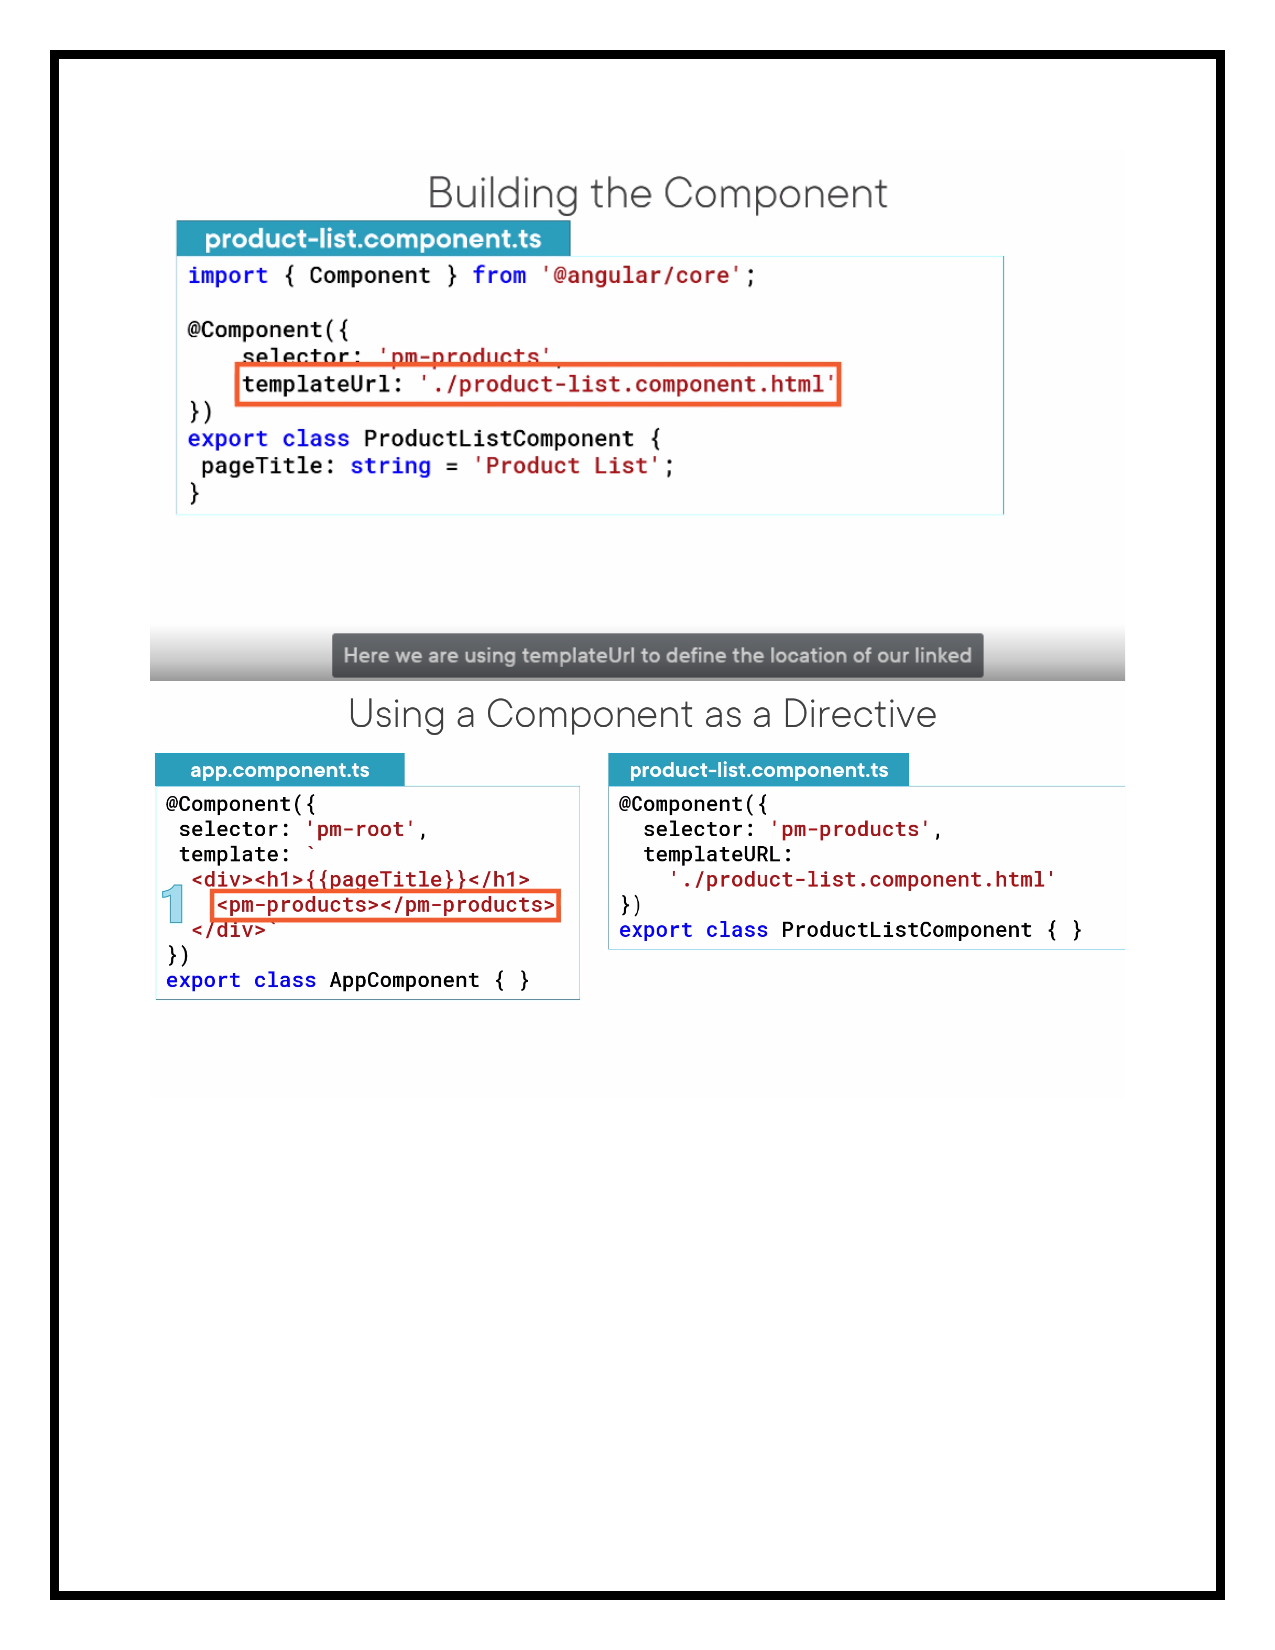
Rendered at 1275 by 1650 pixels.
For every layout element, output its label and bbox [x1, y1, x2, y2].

picture [150, 150, 1125, 1098]
